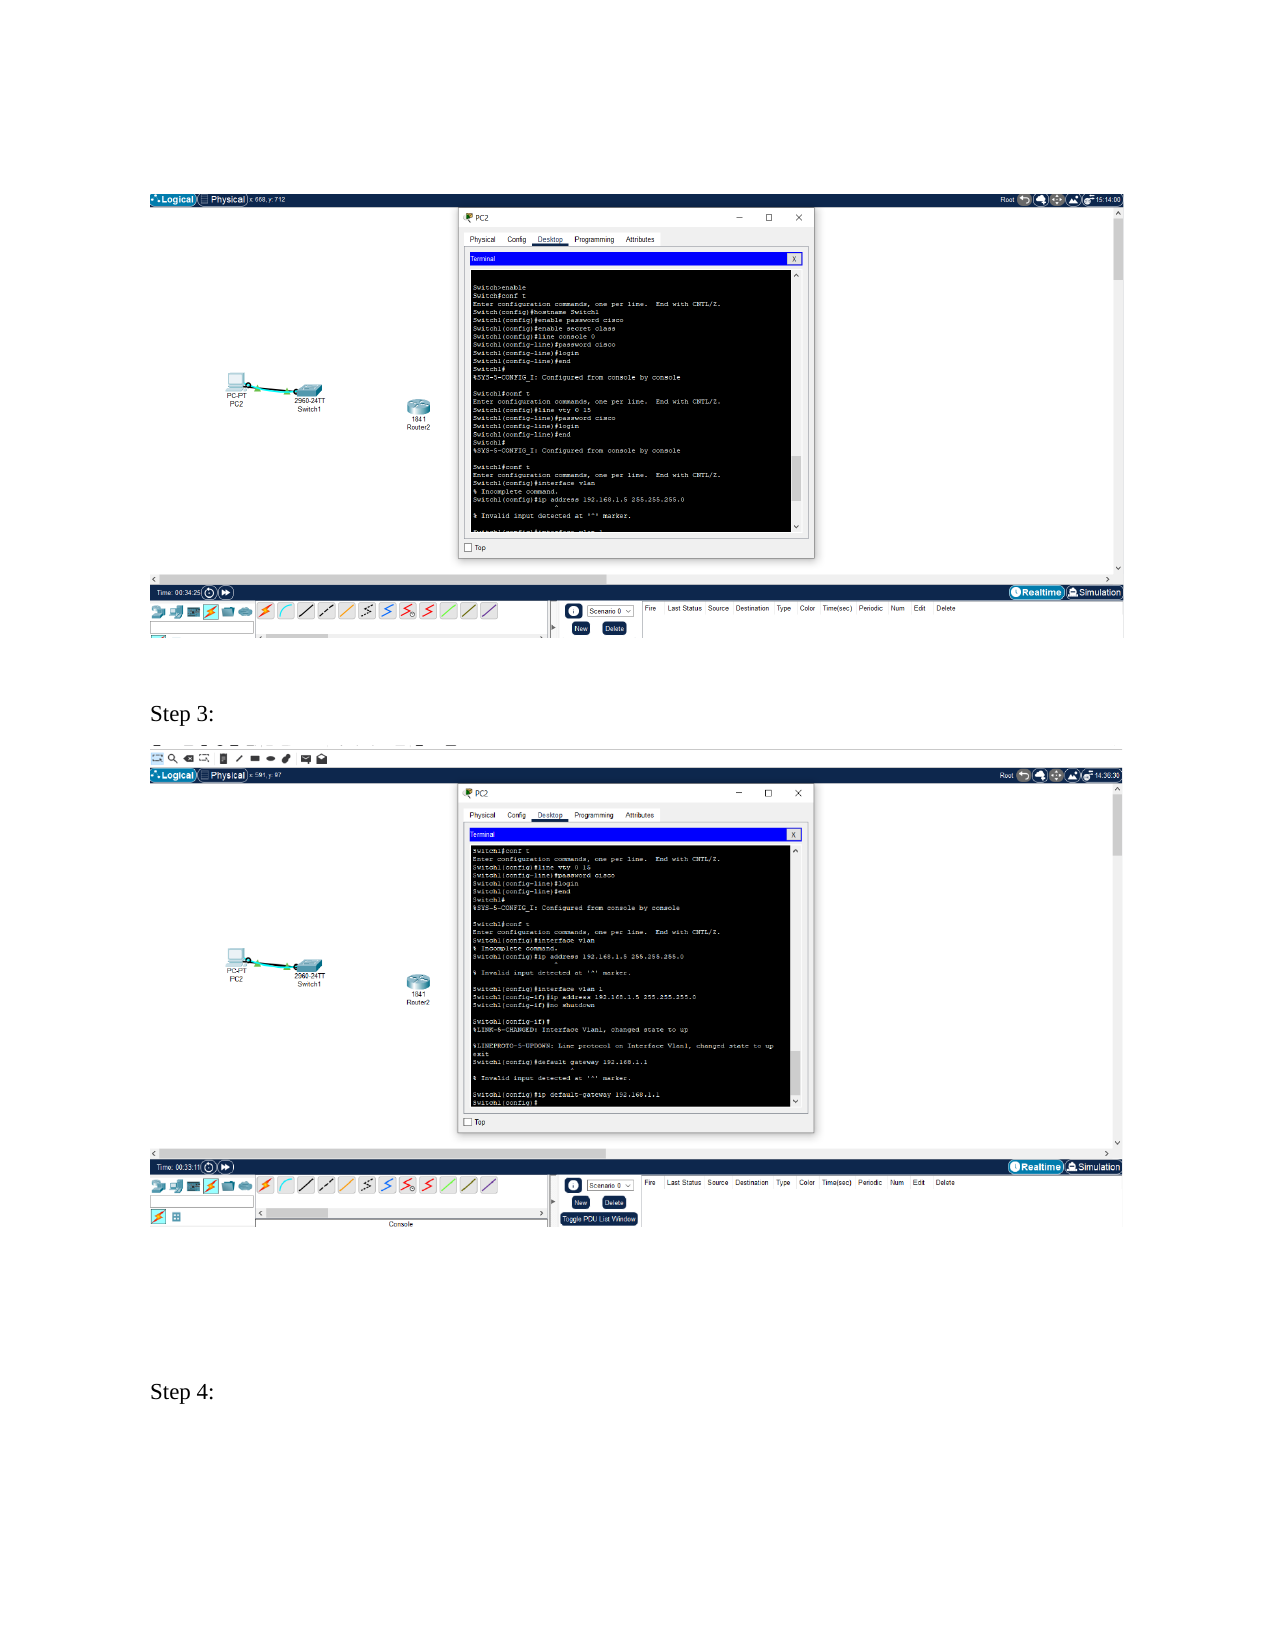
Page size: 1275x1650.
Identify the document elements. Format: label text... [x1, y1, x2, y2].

text Step 4: [150, 1378, 1125, 1404]
picture [150, 194, 1124, 638]
picture [185, 197, 193, 202]
picture [150, 745, 1123, 1227]
text Step 3: [150, 700, 1125, 727]
